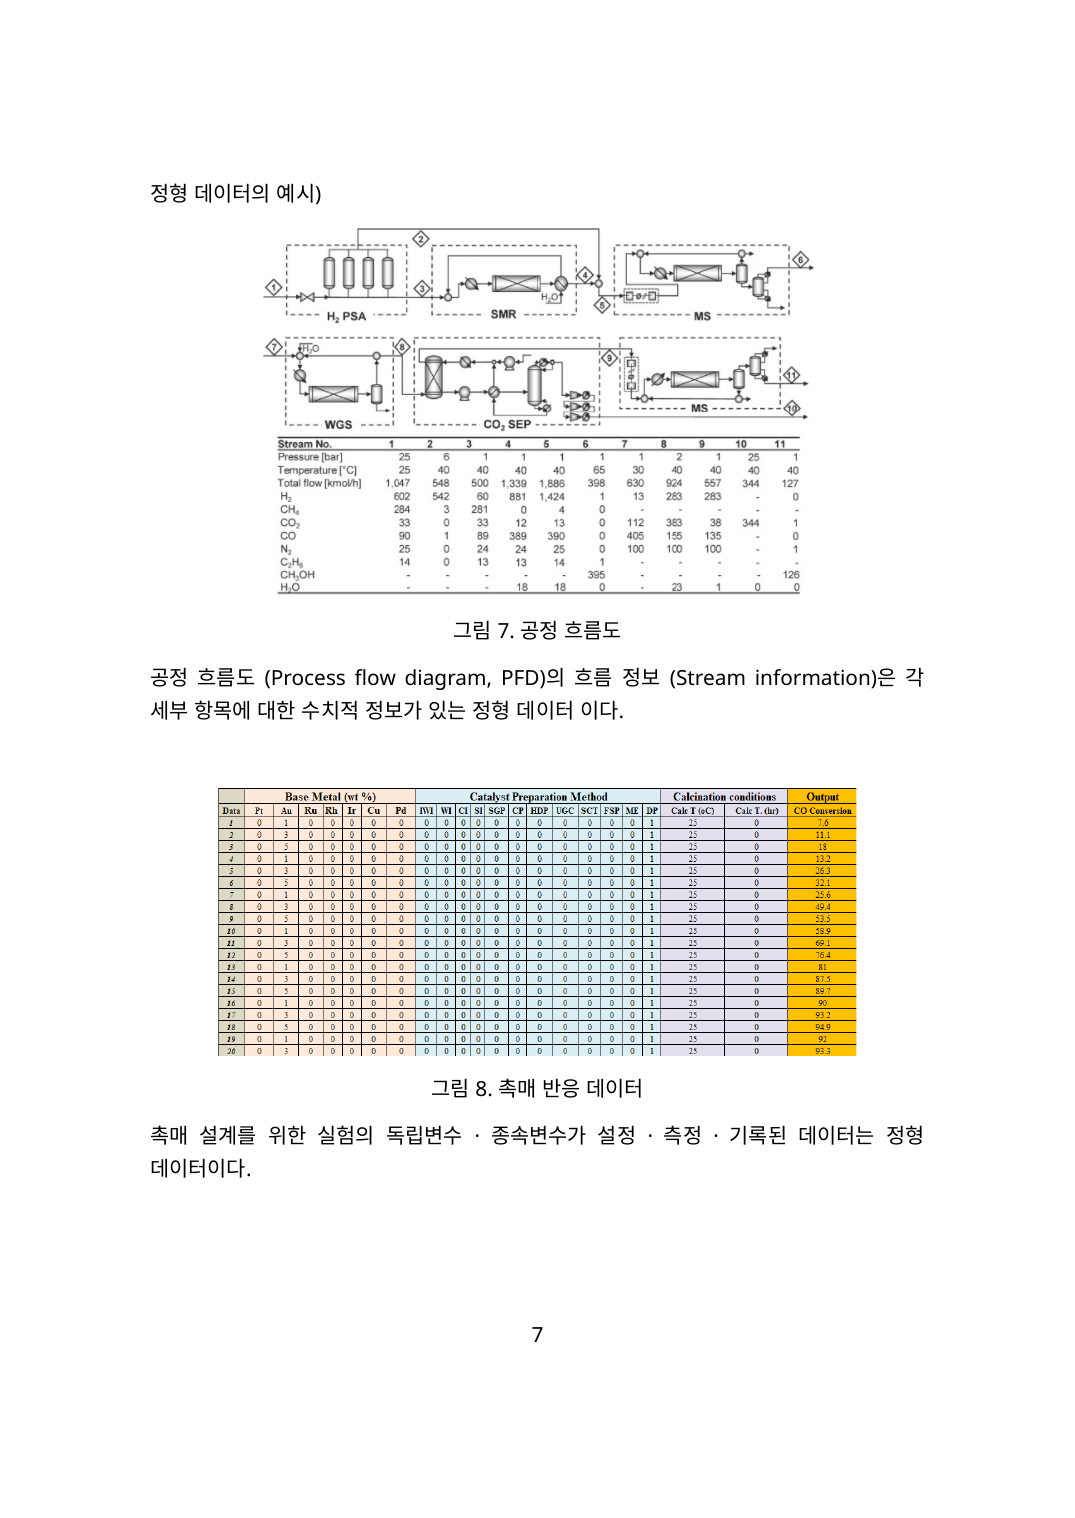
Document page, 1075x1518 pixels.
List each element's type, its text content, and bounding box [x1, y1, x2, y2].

text 공정 흐름도 (Process flow diagram, PFD)의 흐름 정보 (Stream information)은 각 세부 항목에 대한 수치적 정보가 있는 정형 데이터 이다. [150, 661, 925, 724]
text 그림 7. 공정 흐름도 [150, 614, 925, 645]
text 정형 데이터의 예시) [150, 177, 925, 207]
picture [218, 788, 857, 1056]
picture [260, 226, 815, 598]
text 촉매 설계를 위한 실험의 독립변수 · 종속변수가 설정 · 측정 · 기록된 데이터는 정형 데이터이다. [150, 1119, 925, 1182]
text 그림 8. 촉매 반응 데이터 [150, 1072, 925, 1103]
